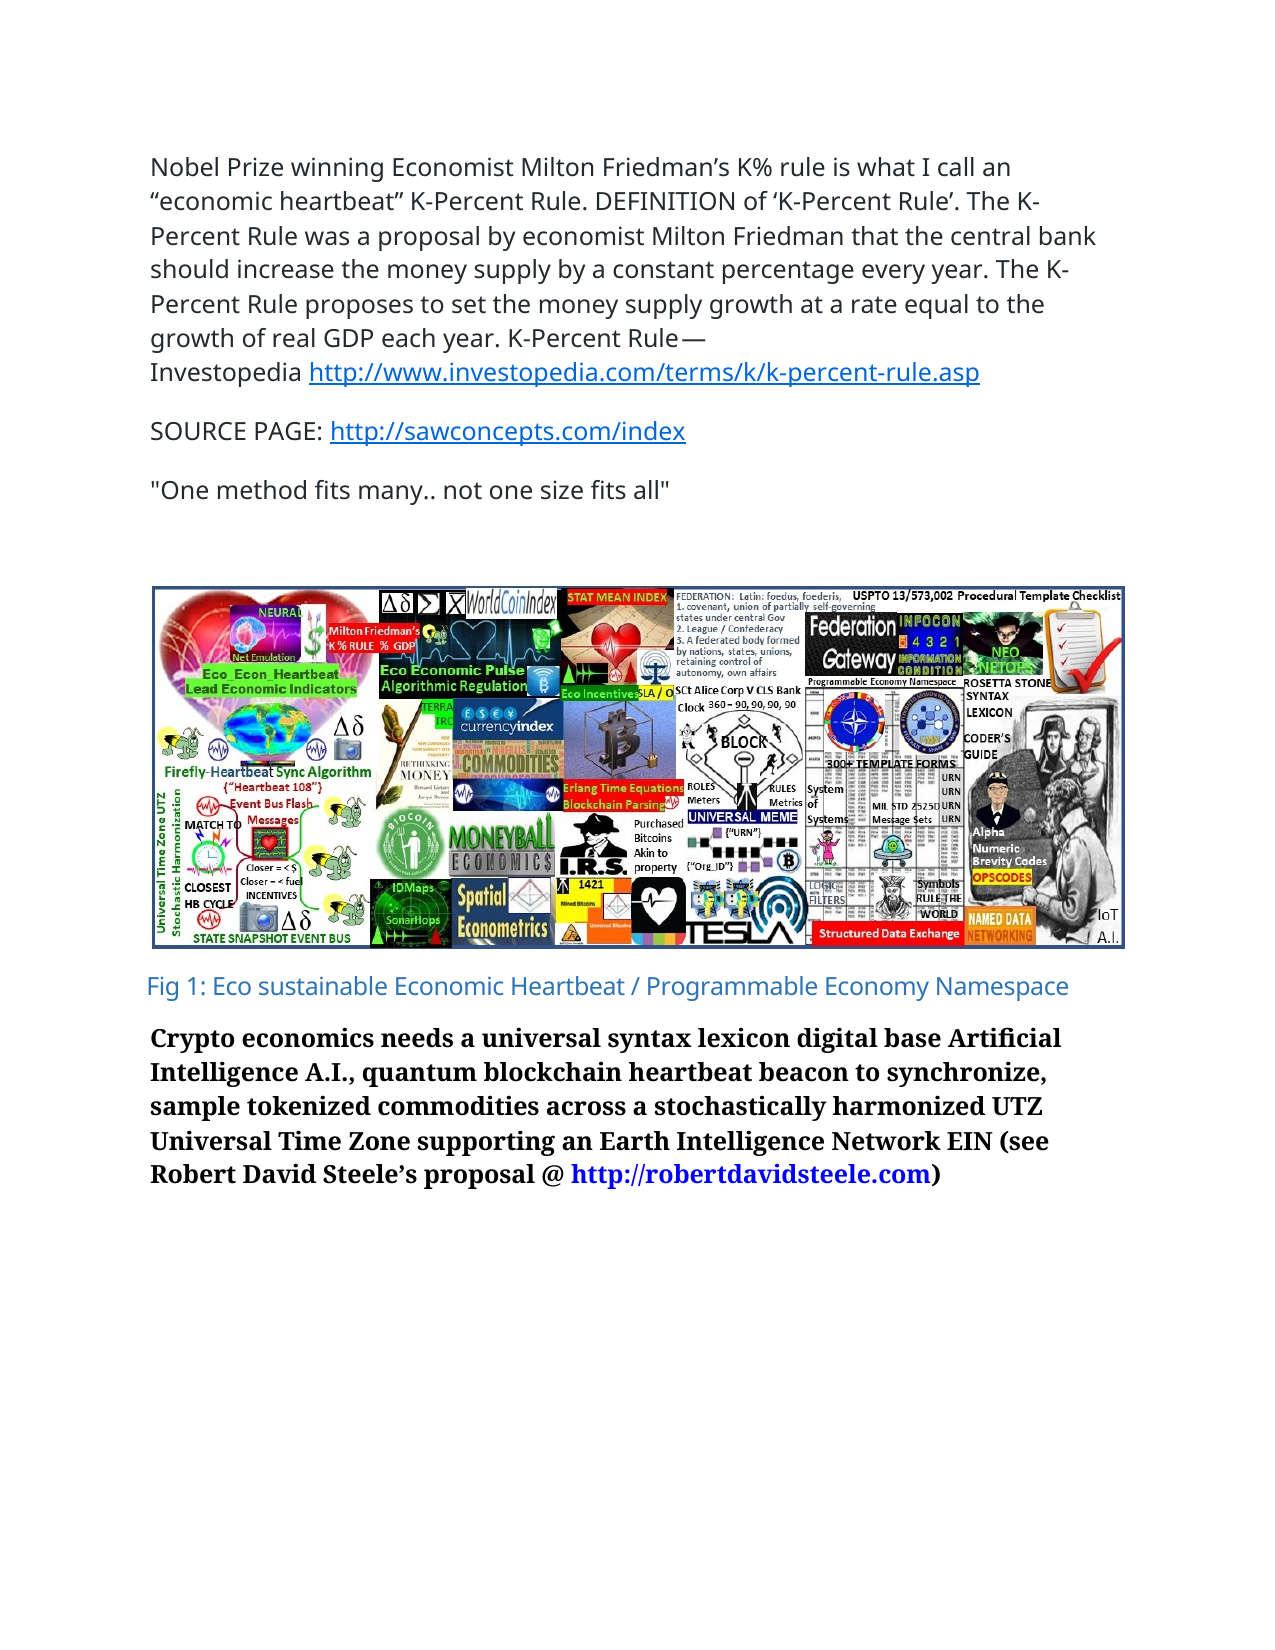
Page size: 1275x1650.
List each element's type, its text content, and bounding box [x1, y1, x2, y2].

text Crypto economics needs a universal syntax lexicon digital base Artificial Intelligence A.I., quantum blockchain heartbeat beacon to synchronize, sample tokenized commodities across a stochastically harmonized UTZ Universal Time Zone supporting an Earth Intelligence Network EIN (see Robert David Steele’s proposal @ http://robertdavidsteele.com) [941, 1021, 1125, 1191]
subtitle Fig 1: Eco sustainable Economic Heartbeat / Programmable Economy Namespace [146, 968, 1125, 1003]
text "One method fits many.. not one size fits all" [150, 472, 1125, 507]
text SOURCE PAGE: http://sawconcepts.com/index [150, 413, 1125, 447]
text Nobel Prize winning Economist Milton Friedman’s K% rule is what I call an “economic heartbeat” K-Percent Rule. DEFINITION of ‘K-Percent Rule’. The K-Percent Rule was a proposal by economist Milton Friedman that the central bank should increase the money supply by a constant percentage every year. The K-Percent Rule proposes to set the money supply growth at a rate equal to the growth of real GDP each year. K-Percent Rule — Investopedia http://www.investopedia.com/terms/k/k-percent-rule.asp [150, 150, 1125, 388]
picture [150, 583, 1125, 950]
